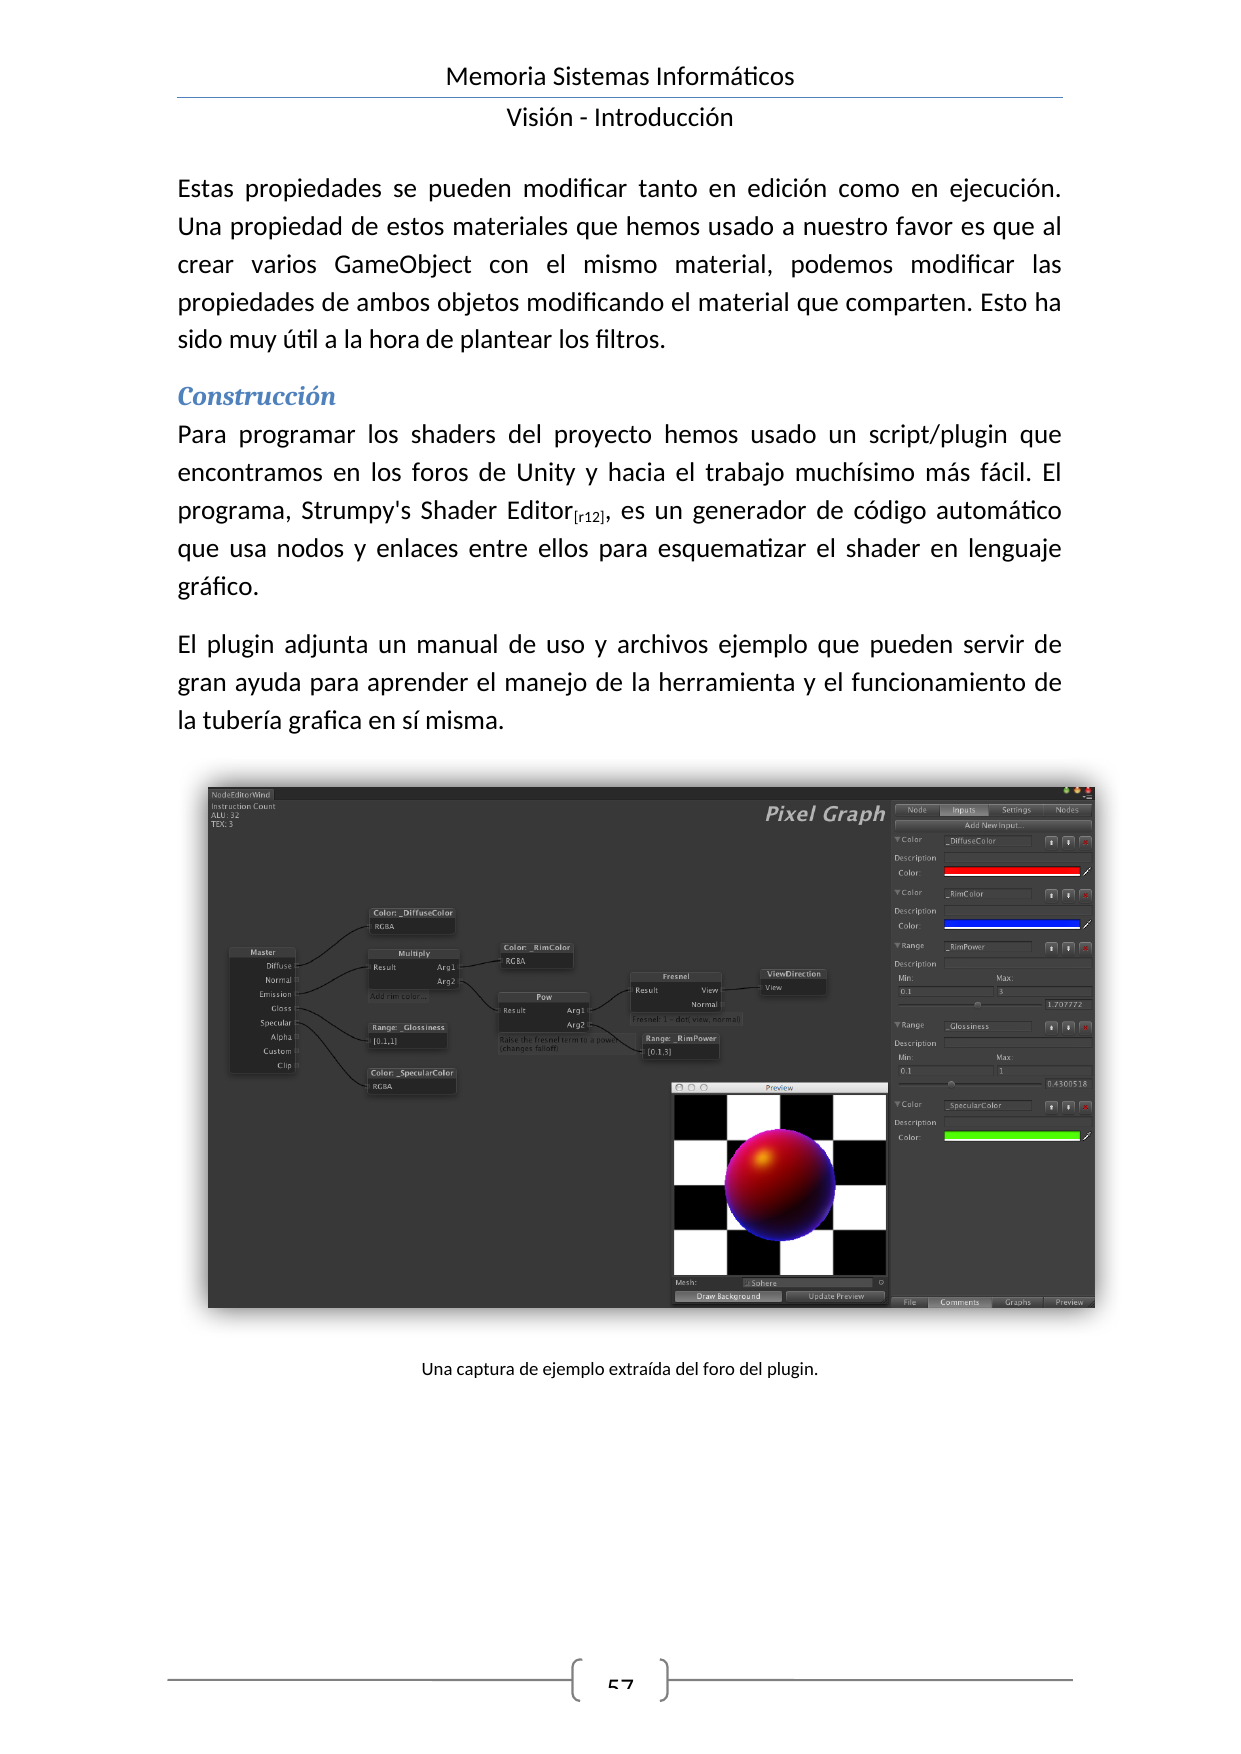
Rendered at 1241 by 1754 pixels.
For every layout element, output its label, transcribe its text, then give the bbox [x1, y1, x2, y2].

text Para programar los shaders del proyecto hemos usado un script/plugin que encontramos en los foros de Unity y hacia el trabajo muchísimo más fácil. El programa, Strumpy's Shader Editor[r12], es un generador de código automático que usa nodos y enlaces entre ellos para esquematizar el shader en lenguaje gráfico. [177, 417, 1063, 602]
text El plugin adjunta un manual de uso y archivos ejemplo que pueden servir de gran ayuda para aprender el manejo de la herramienta y el funcionamiento de la tubería grafica en sí misma. [177, 628, 1063, 736]
picture [208, 787, 1095, 1308]
text Una captura de ejemplo extraída del foro del plugin. [177, 1357, 1063, 1380]
text Estas propiedades se pueden modificar tanto en edición como en ejecución. Una propiedad de estos materiales que hemos usado a nuestro favor es que al crear varios GameObject con el mismo material, podemos modificar las propiedades de ambos objetos modificando el material que comparten. Esto ha sido muy útil a la hora de plantear los filtros. [177, 171, 1063, 356]
subtitle Construcción [177, 381, 1063, 413]
